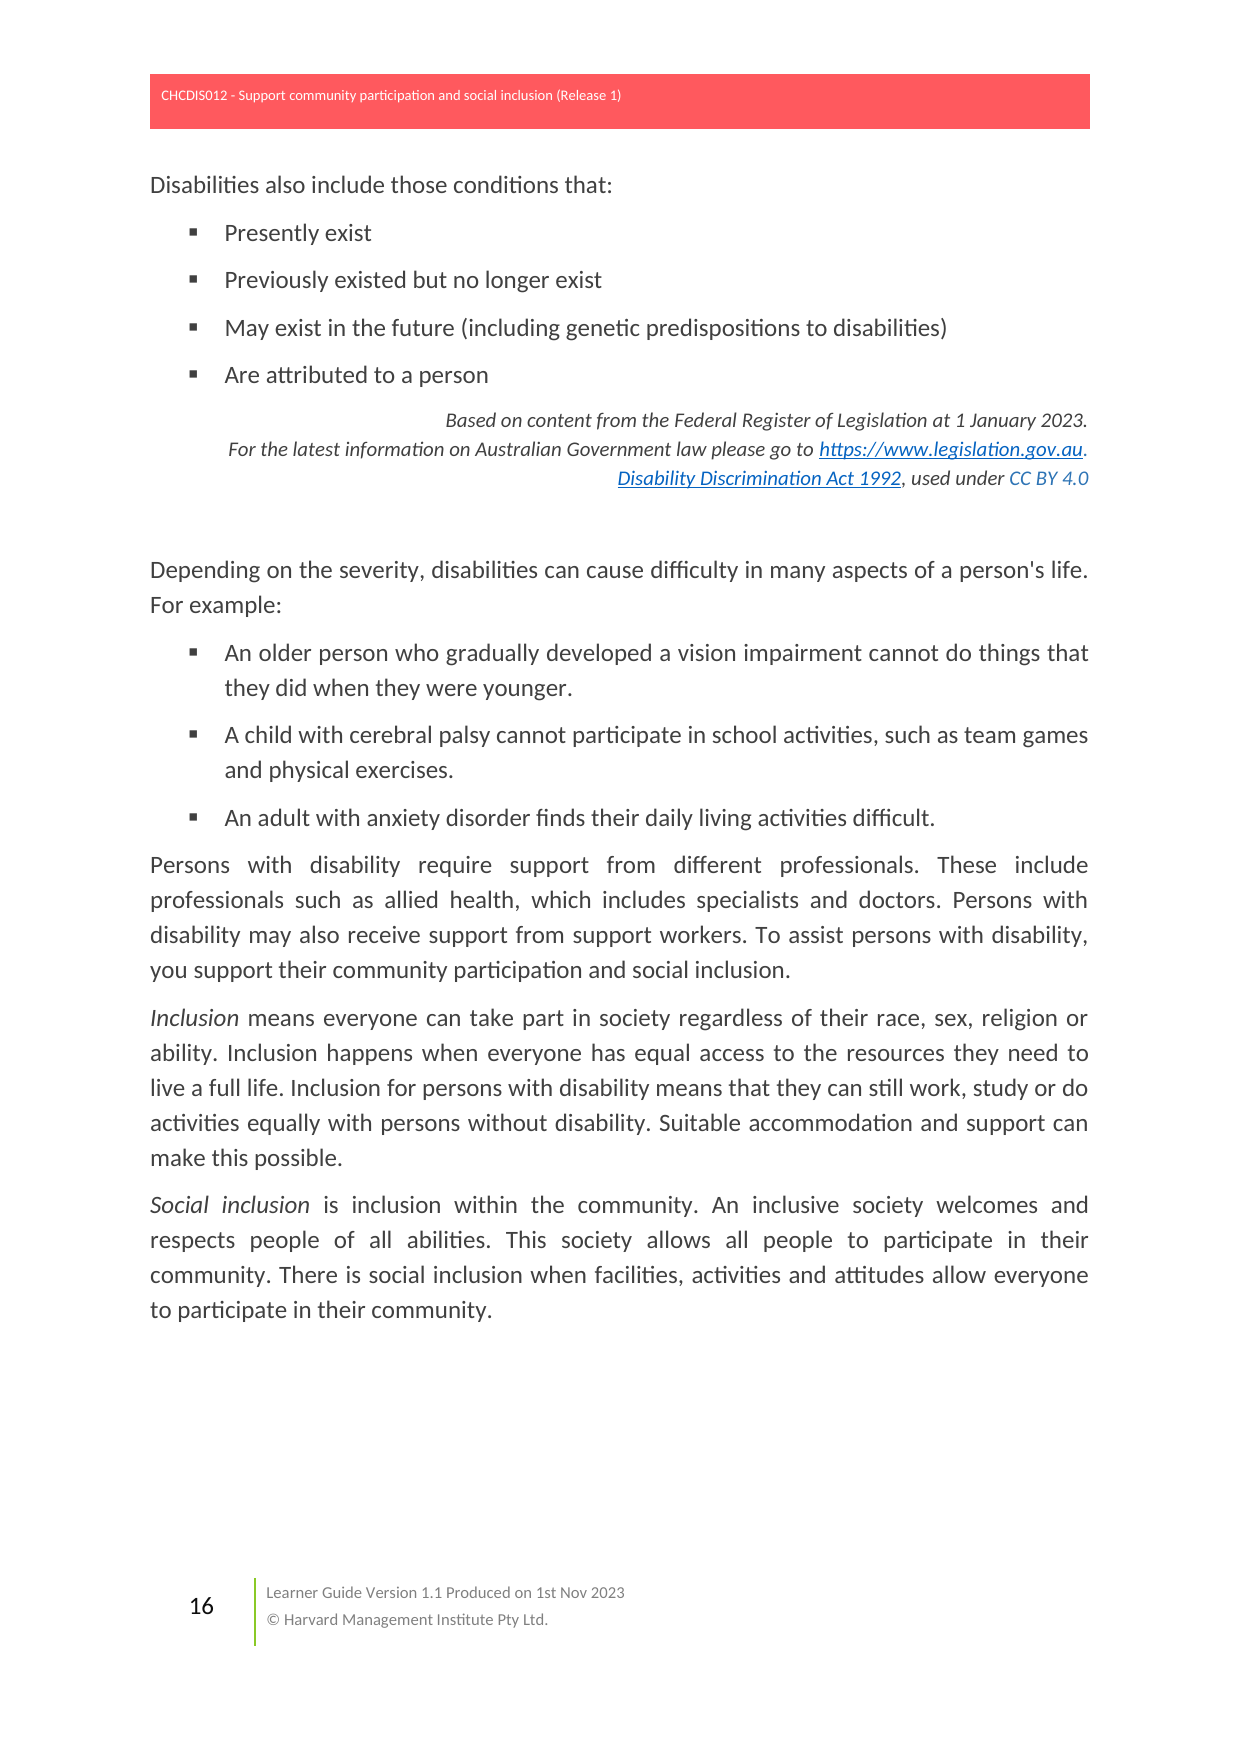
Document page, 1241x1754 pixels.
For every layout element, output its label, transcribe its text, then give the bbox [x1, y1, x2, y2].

list Presently exist [187, 217, 1090, 247]
list Previously existed but no longer exist [187, 264, 1090, 295]
text Inclusion means everyone can take part in society regardless of their race, sex, religion or ability. Inclusion happens when everyone has equal access to the resources they need to live a full life. Inclusion for persons with disability means that they can still work, study or do activities equally with persons without disability. Suitable accommodation and support can make this possible. [150, 1002, 1090, 1172]
text Persons with disability require support from different professionals. These include professionals such as allied health, which includes specialists and doctors. Persons with disability may also receive support from support workers. To assist persons with disability, you support their community participation and social inclusion. [150, 849, 1090, 985]
list An adult with anxiety disorder finds their daily living activities difficult. [187, 802, 1090, 832]
text Depending on the severity, disabilities can cause difficulty in many aspects of a person's life. For example: [150, 554, 1090, 620]
list May exist in the future (including genetic predispositions to disabilities) [187, 312, 1090, 342]
list An older person who gradually developed a vision impairment cannot do things that they did when they were younger. [187, 637, 1090, 702]
text Disabilities also include those conditions that: [150, 169, 1090, 200]
text Social inclusion is inclusion within the community. An inclusive society welcomes and respects people of all abilities. This society allows all people to participate in their community. There is social inclusion when facilities, activities and attitudes allow everyone to participate in their community. [150, 1189, 1090, 1325]
list A child with cerebral palsy cannot participate in school activities, such as team games and physical exercises. [187, 719, 1090, 785]
list Are attributed to a person [187, 359, 1090, 390]
text Based on content from the Federal Register of Legislation at 1 January 2023. For the latest information on Australian Government law please go to https://www.legislation.gov.au. Disability Discrimination Act 1992, used under CC BY 4.0 [150, 407, 1090, 491]
